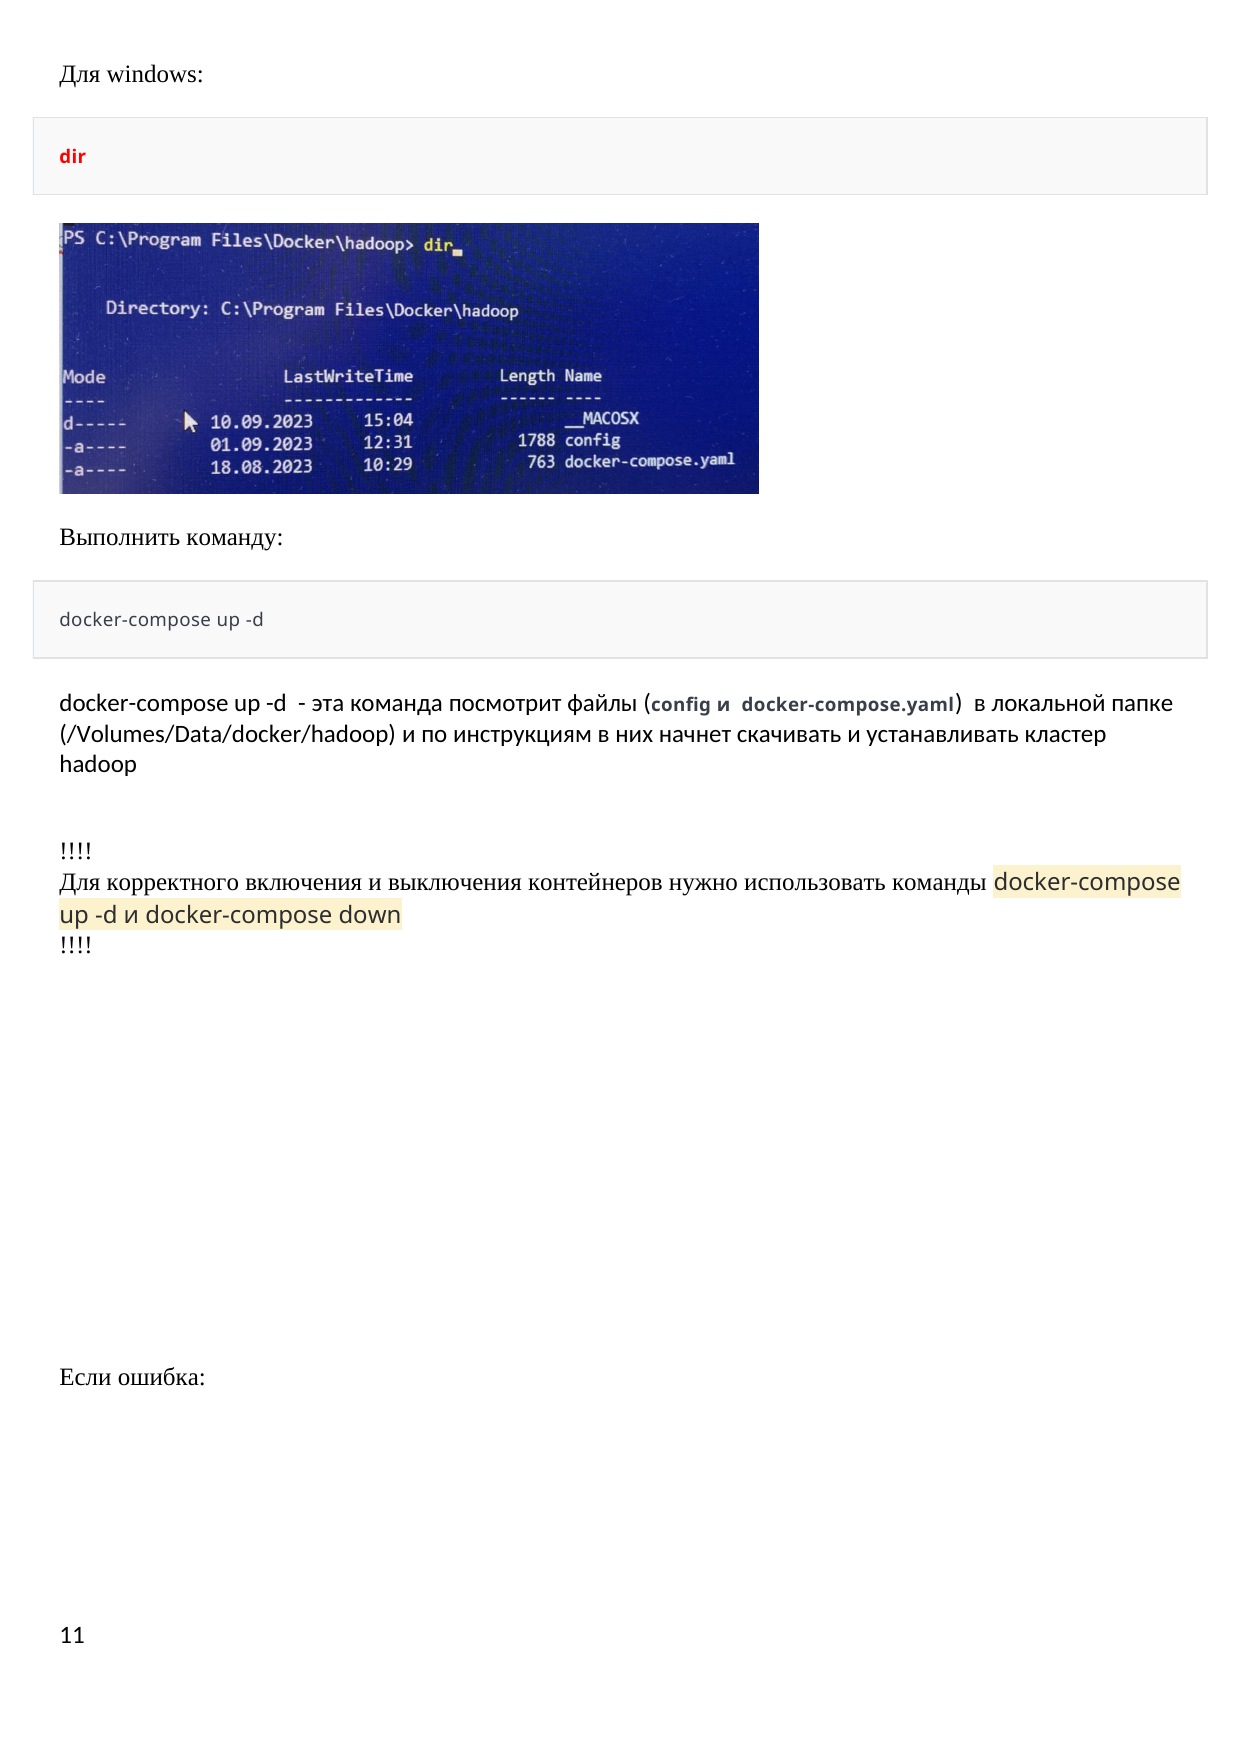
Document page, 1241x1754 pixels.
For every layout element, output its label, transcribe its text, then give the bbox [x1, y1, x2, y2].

subtitle docker-compose up -d - эта команда посмотрит файлы (config и docker-compose.yaml) в локальной папке (/Volumes/Data/docker/hadoop) и по инструкциям в них начнет скачивать и устанавливать кластер hadoop [59, 687, 1181, 779]
text !!!! [59, 930, 1181, 959]
text Для windows: [59, 59, 1181, 88]
text !!!! [59, 836, 1181, 865]
text dir [34, 118, 1206, 194]
text Для корректного включения и выключения контейнеров нужно использовать команды docker-compose up -d и docker-compose down [59, 865, 1181, 930]
text Если ошибка: [59, 1362, 1181, 1390]
text Выполнить команду: [59, 522, 1181, 551]
text docker-compose up -d [34, 582, 1206, 657]
picture [59, 223, 759, 494]
